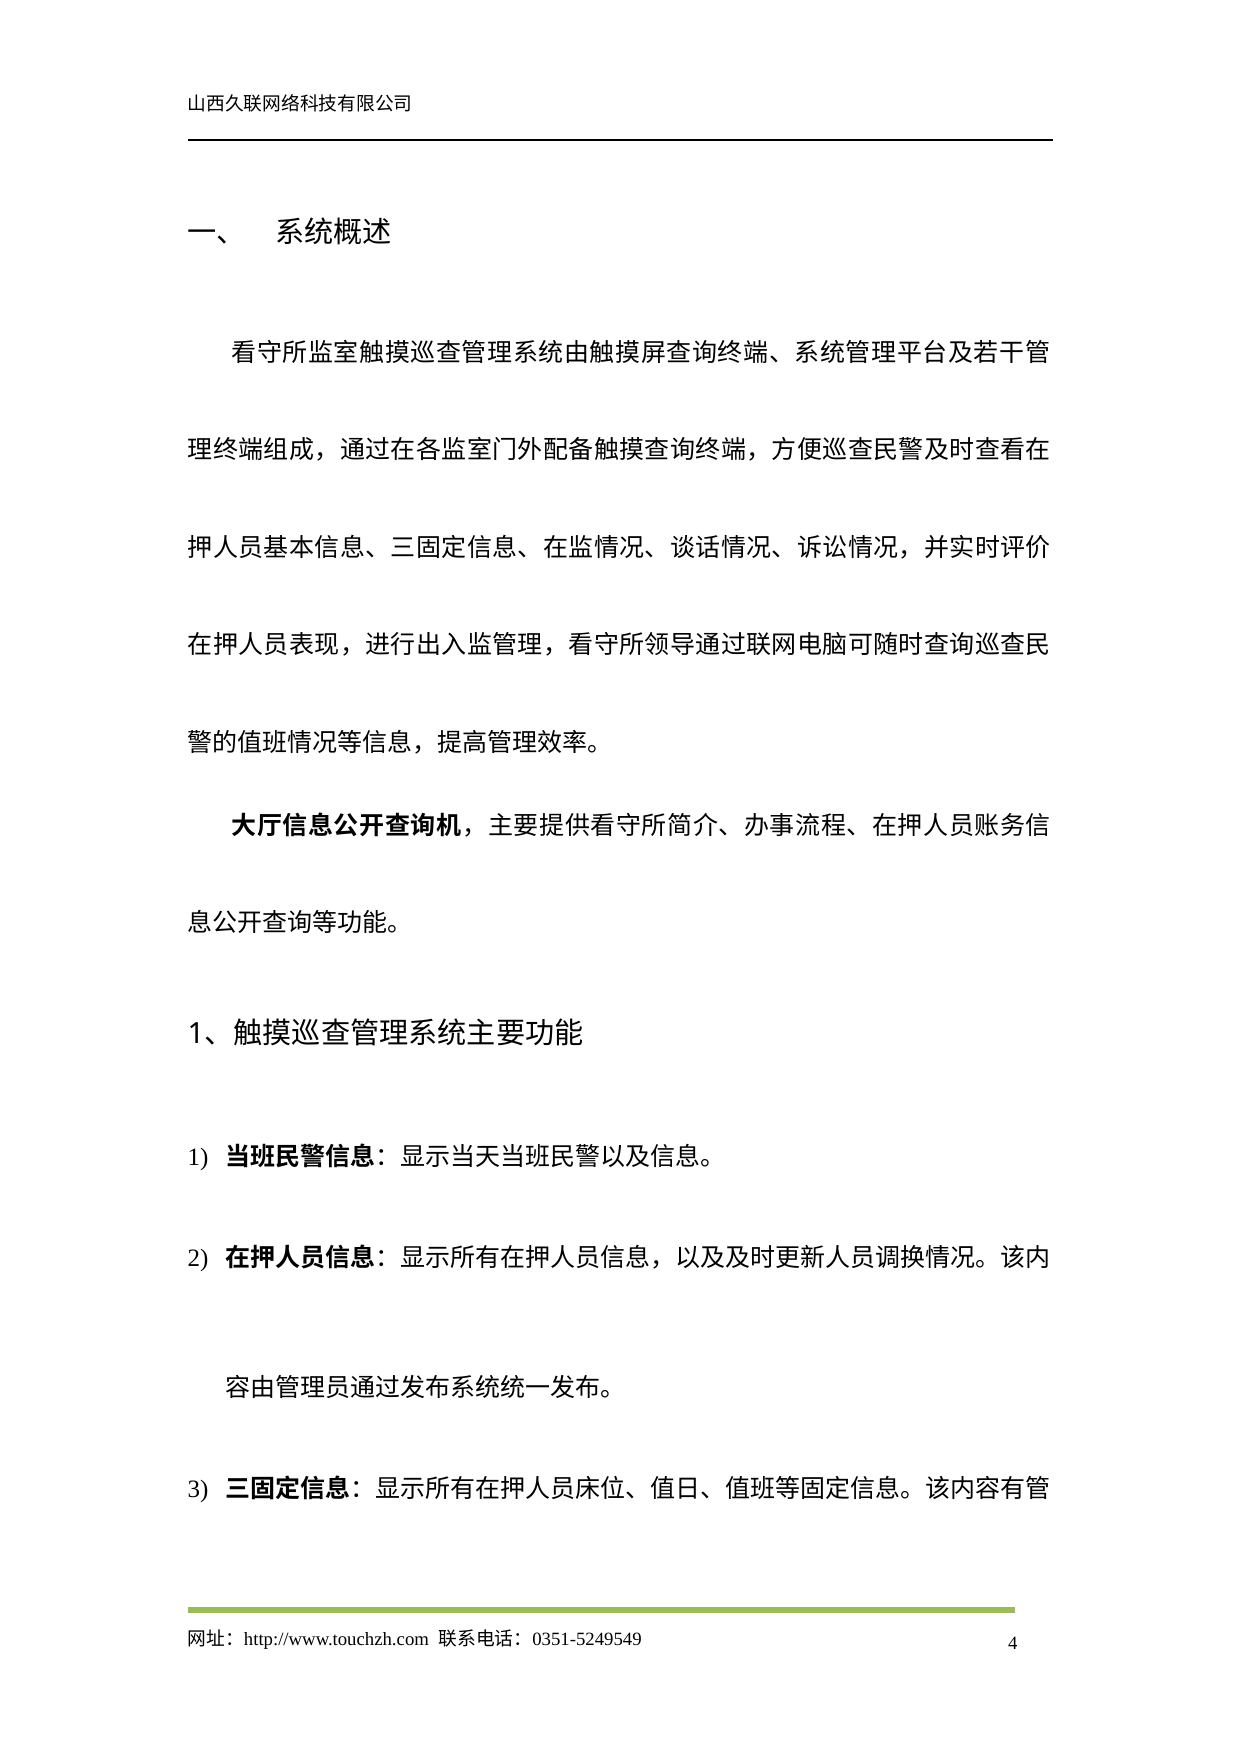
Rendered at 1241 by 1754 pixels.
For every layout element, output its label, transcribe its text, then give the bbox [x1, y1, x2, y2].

subtitle 系统概述 [187, 197, 1053, 262]
text 看守所监室触摸巡查管理系统由触摸屏查询终端、系统管理平台及若干管理终端组成，通过在各监室门外配备触摸查询终端，方便巡查民警及时查看在押人员基本信息、三固定信息、在监情况、谈话情况、诉讼情况，并实时评价在押人员表现，进行出入监管理，看守所领导通过联网电脑可随时查询巡查民警的值班情况等信息，提高管理效率。 [187, 318, 1053, 773]
text 大厅信息公开查询机，主要提供看守所简介、办事流程、在押人员账务信息公开查询等功能。 [187, 791, 1053, 953]
list 在押人员信息：显示所有在押人员信息，以及及时更新人员调换情况。该内容由管理员通过发布系统统一发布。 [187, 1223, 1053, 1418]
list 当班民警信息：显示当天当班民警以及信息。 [187, 1122, 1053, 1187]
subtitle 1、触摸巡查管理系统主要功能 [187, 999, 1053, 1064]
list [187, 1454, 1053, 1519]
